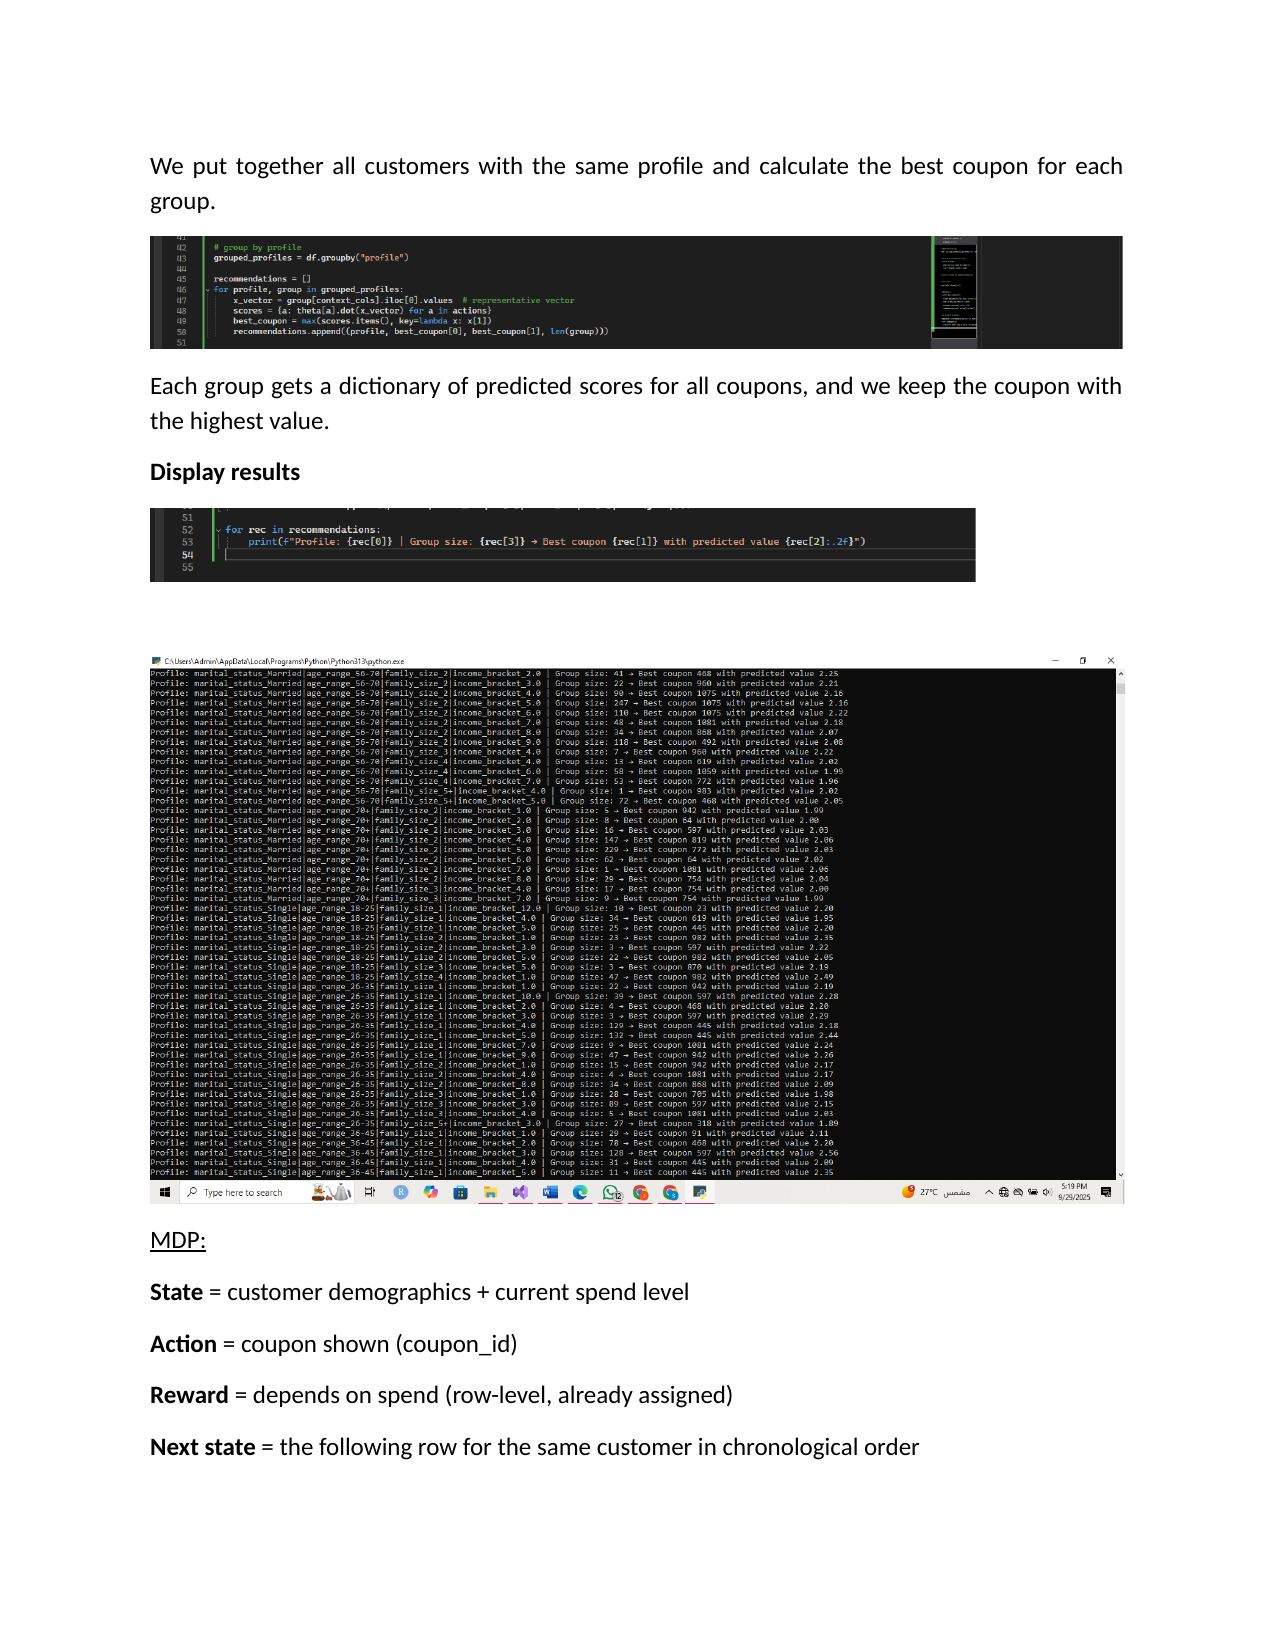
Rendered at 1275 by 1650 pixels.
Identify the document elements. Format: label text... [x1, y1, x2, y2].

text State = customer demographics + current spend level [150, 1276, 1125, 1307]
text Action = coupon shown (coupon_id) [150, 1328, 1125, 1358]
text Next state = the following row for the same customer in chronological order [150, 1431, 1125, 1462]
picture [150, 236, 1123, 349]
picture [150, 654, 1125, 1204]
text Display results [150, 456, 1125, 487]
text Reward = depends on spend (row-level, already assigned) [150, 1379, 1125, 1410]
text Each group gets a dictionary of predicted scores for all coupons, and we keep the coupon with the highest value. [150, 370, 1125, 435]
text MDP: [150, 1224, 1125, 1255]
picture [150, 508, 976, 582]
text We put together all customers with the same profile and calculate the best coupon for each group. [150, 150, 1125, 216]
